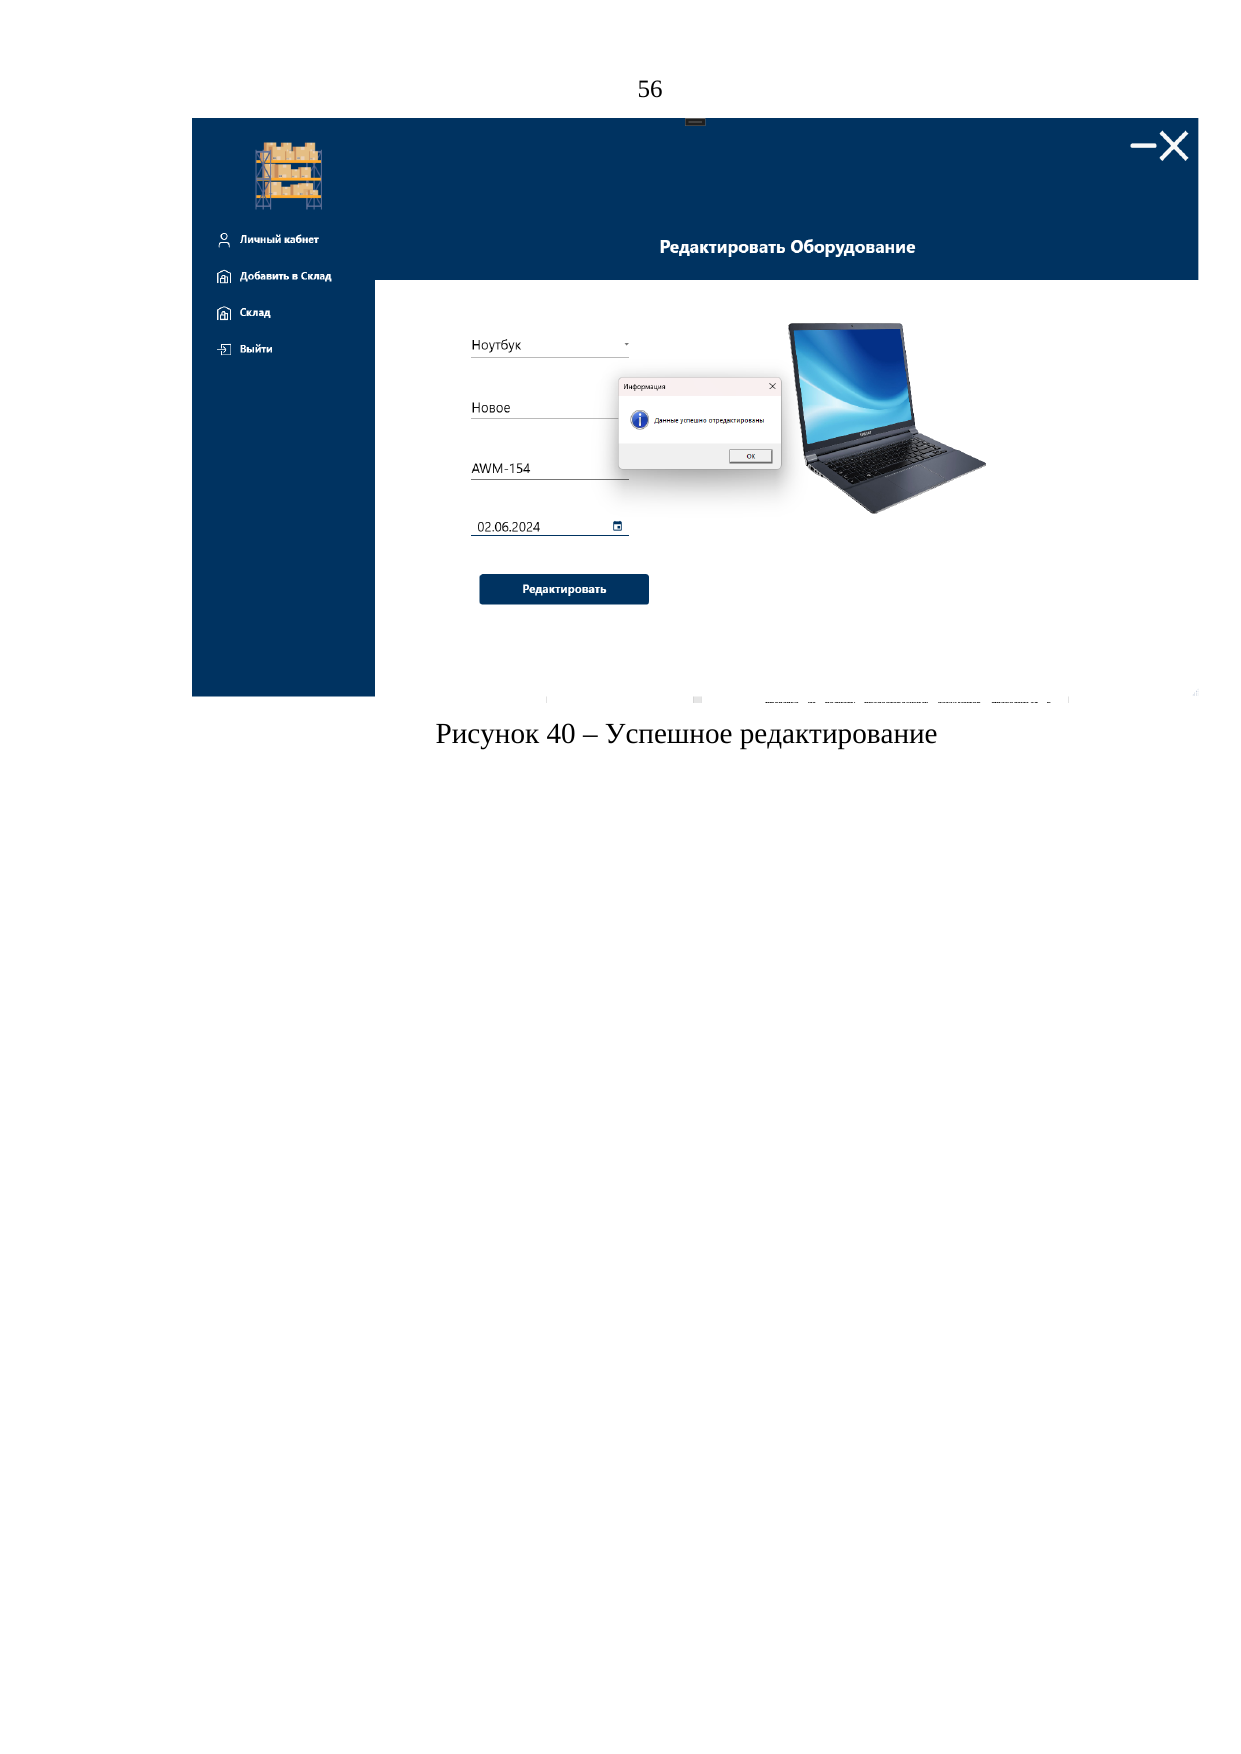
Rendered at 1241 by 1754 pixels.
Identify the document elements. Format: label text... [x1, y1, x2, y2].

picture [192, 118, 1199, 703]
text Рисунок 40 – Успешное редактирование [118, 716, 1181, 750]
